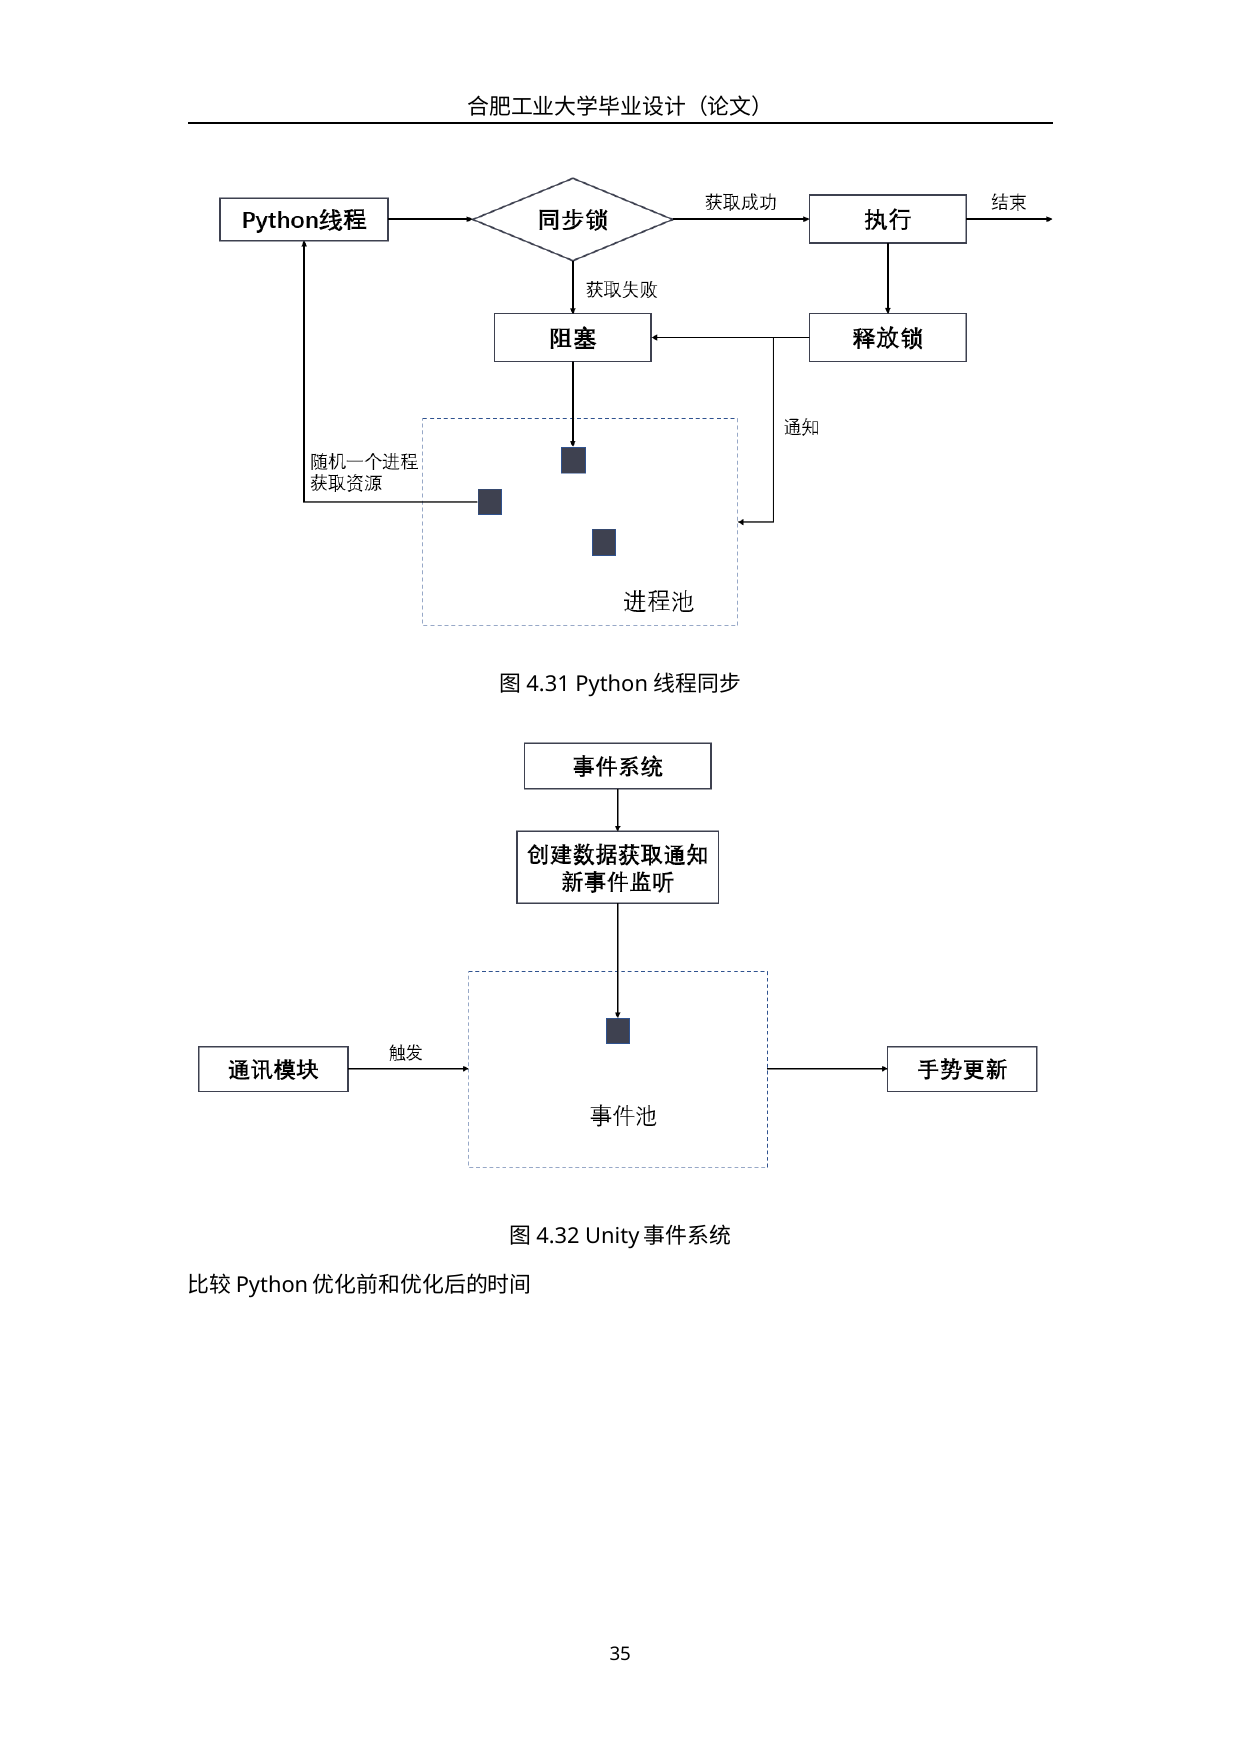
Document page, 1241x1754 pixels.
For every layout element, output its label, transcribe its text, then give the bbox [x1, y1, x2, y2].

picture [187, 714, 1053, 1186]
text 比较Python优化前和优化后的时间 [187, 1267, 1053, 1299]
picture [187, 162, 1053, 642]
